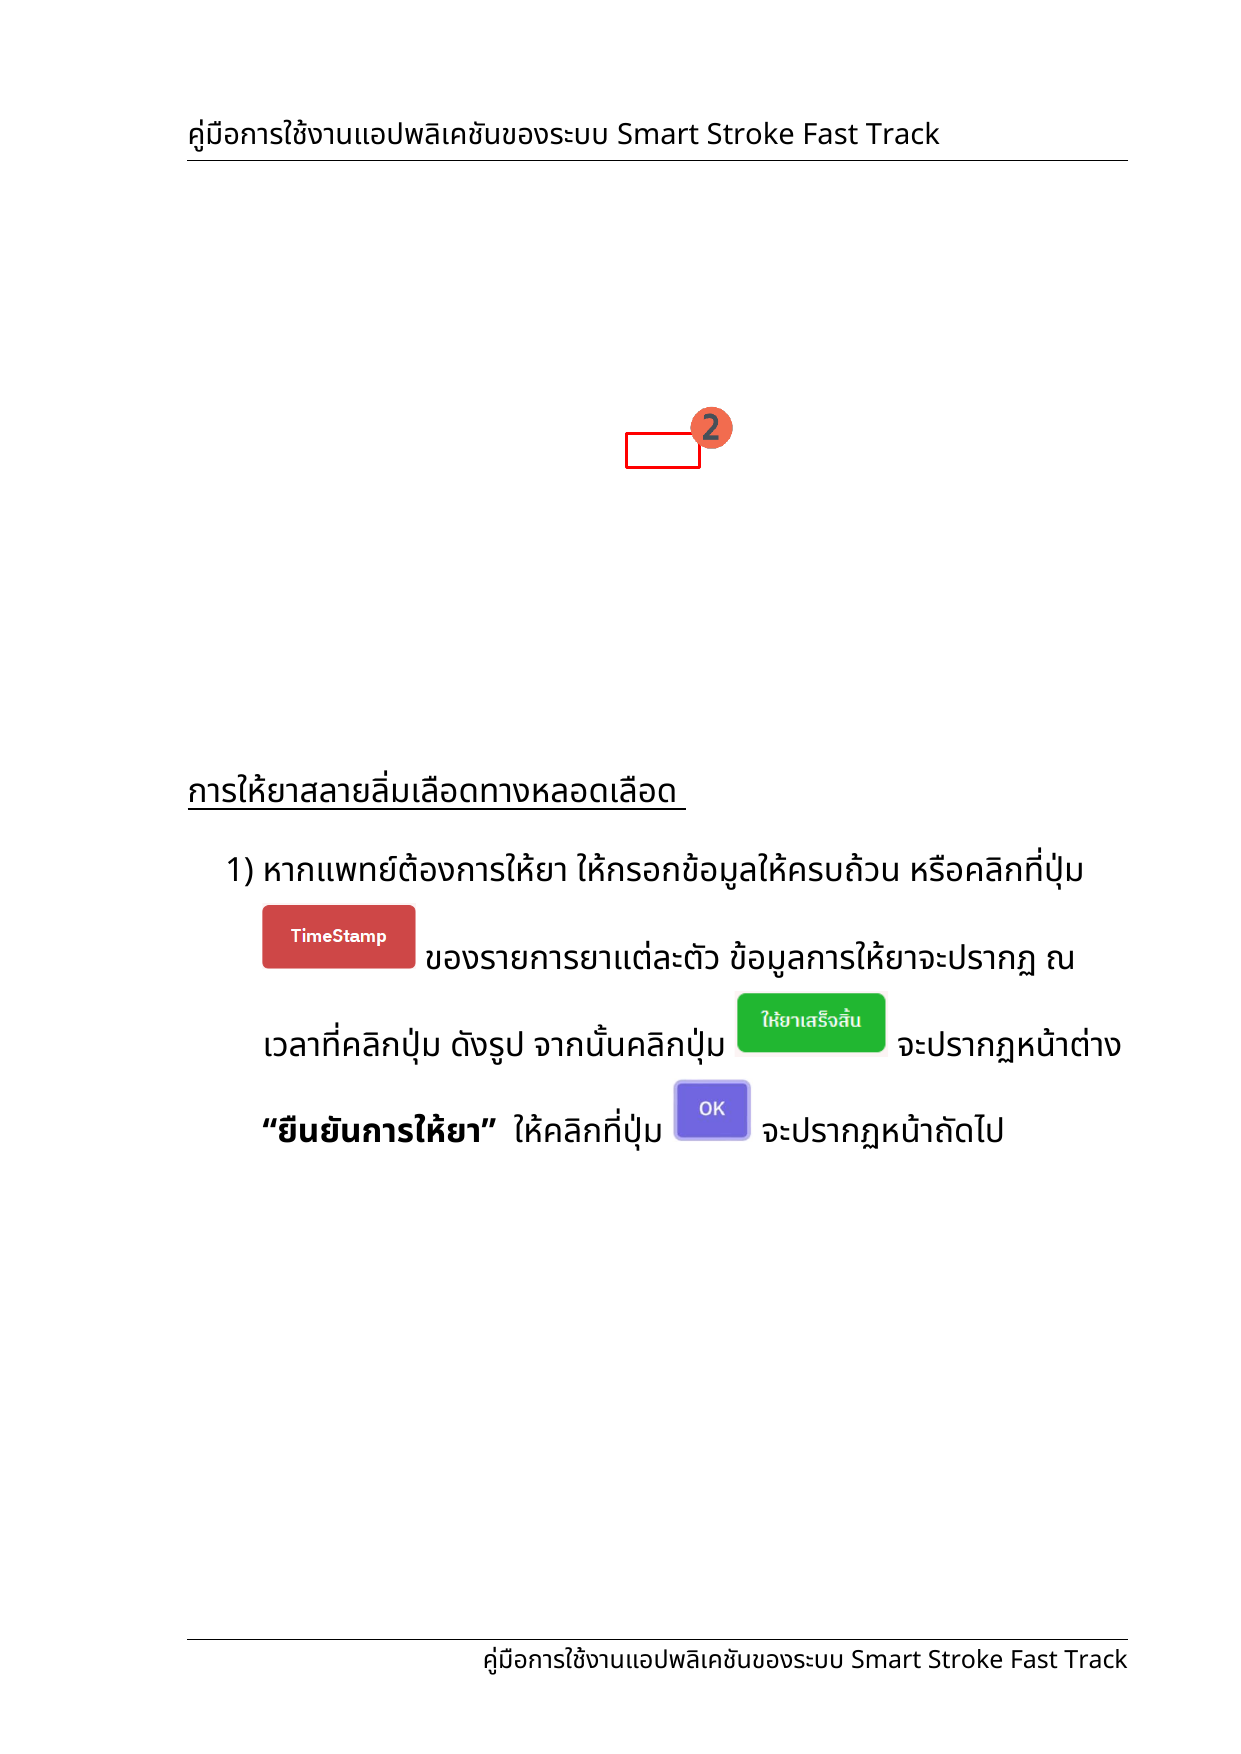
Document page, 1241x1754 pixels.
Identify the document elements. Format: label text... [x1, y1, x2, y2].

text การให้ยาสลายลิ่มเลือดทางหลอดเลือด [187, 767, 1128, 818]
picture [734, 991, 889, 1057]
list หากแพทย์ต้องการให้ยา ให้กรอกข้อมูลให้ครบถ้วน หรือคลิกที่ปุ่ม ของรายการยาแต่ละตัว ข้อมูลการให้ยาจะปรากฏ ณ เวลาที่คลิกปุ่ม ดังรูป จากนั้นคลิกปุ่ม จะปรากฏหน้าต่าง “ยืนยันการให้ยา” ให้คลิกที่ปุ่ม จะปรากฏหน้าถัดไป [225, 846, 1128, 1157]
picture [671, 1078, 753, 1142]
picture [262, 903, 416, 969]
picture [686, 402, 737, 453]
